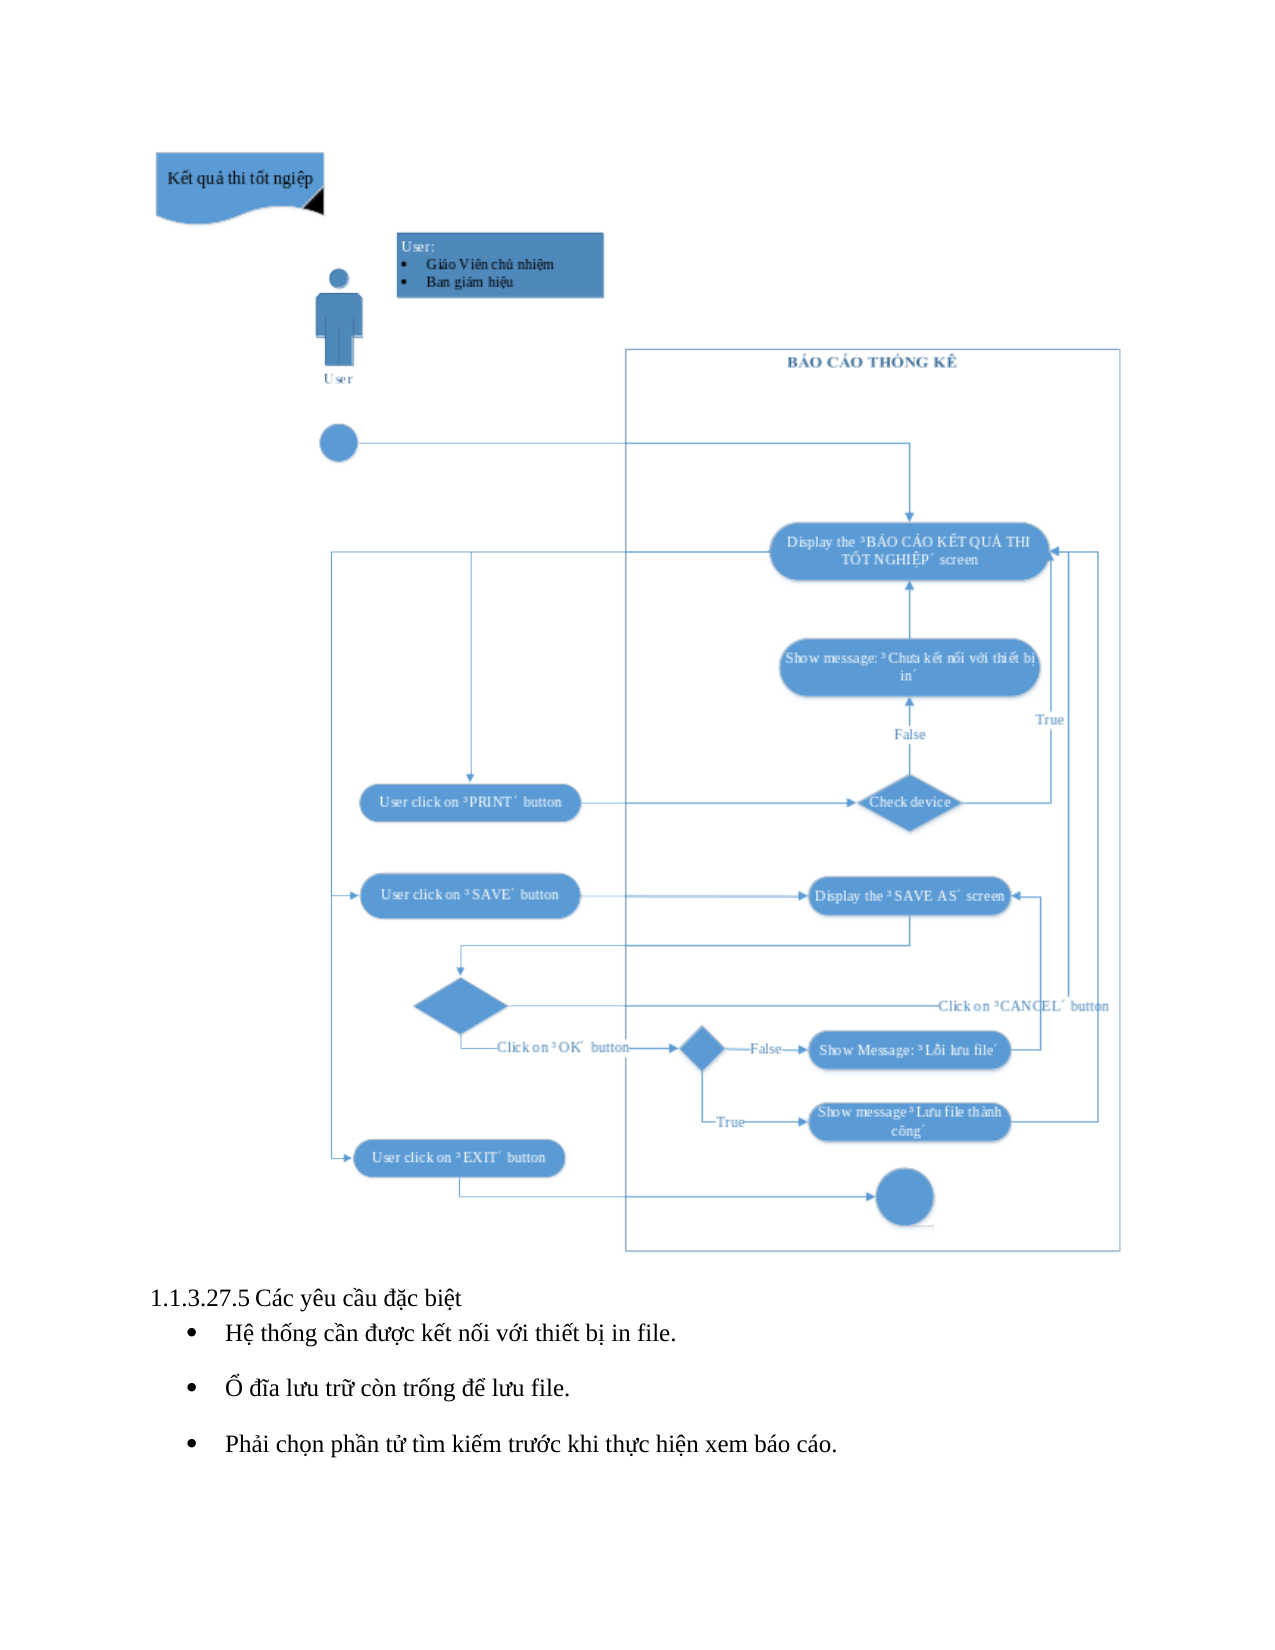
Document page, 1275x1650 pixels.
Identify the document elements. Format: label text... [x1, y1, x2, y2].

list Ổ đĩa lưu trữ còn trống để lưu file. [187, 1373, 1125, 1402]
list Hệ thống cần được kết nối với thiết bị in file. [187, 1318, 1125, 1347]
list Phải chọn phần tử tìm kiếm trước khi thực hiện xem báo cáo. [187, 1429, 1125, 1458]
subtitle Các yêu cầu đặc biệt [150, 1283, 1125, 1312]
